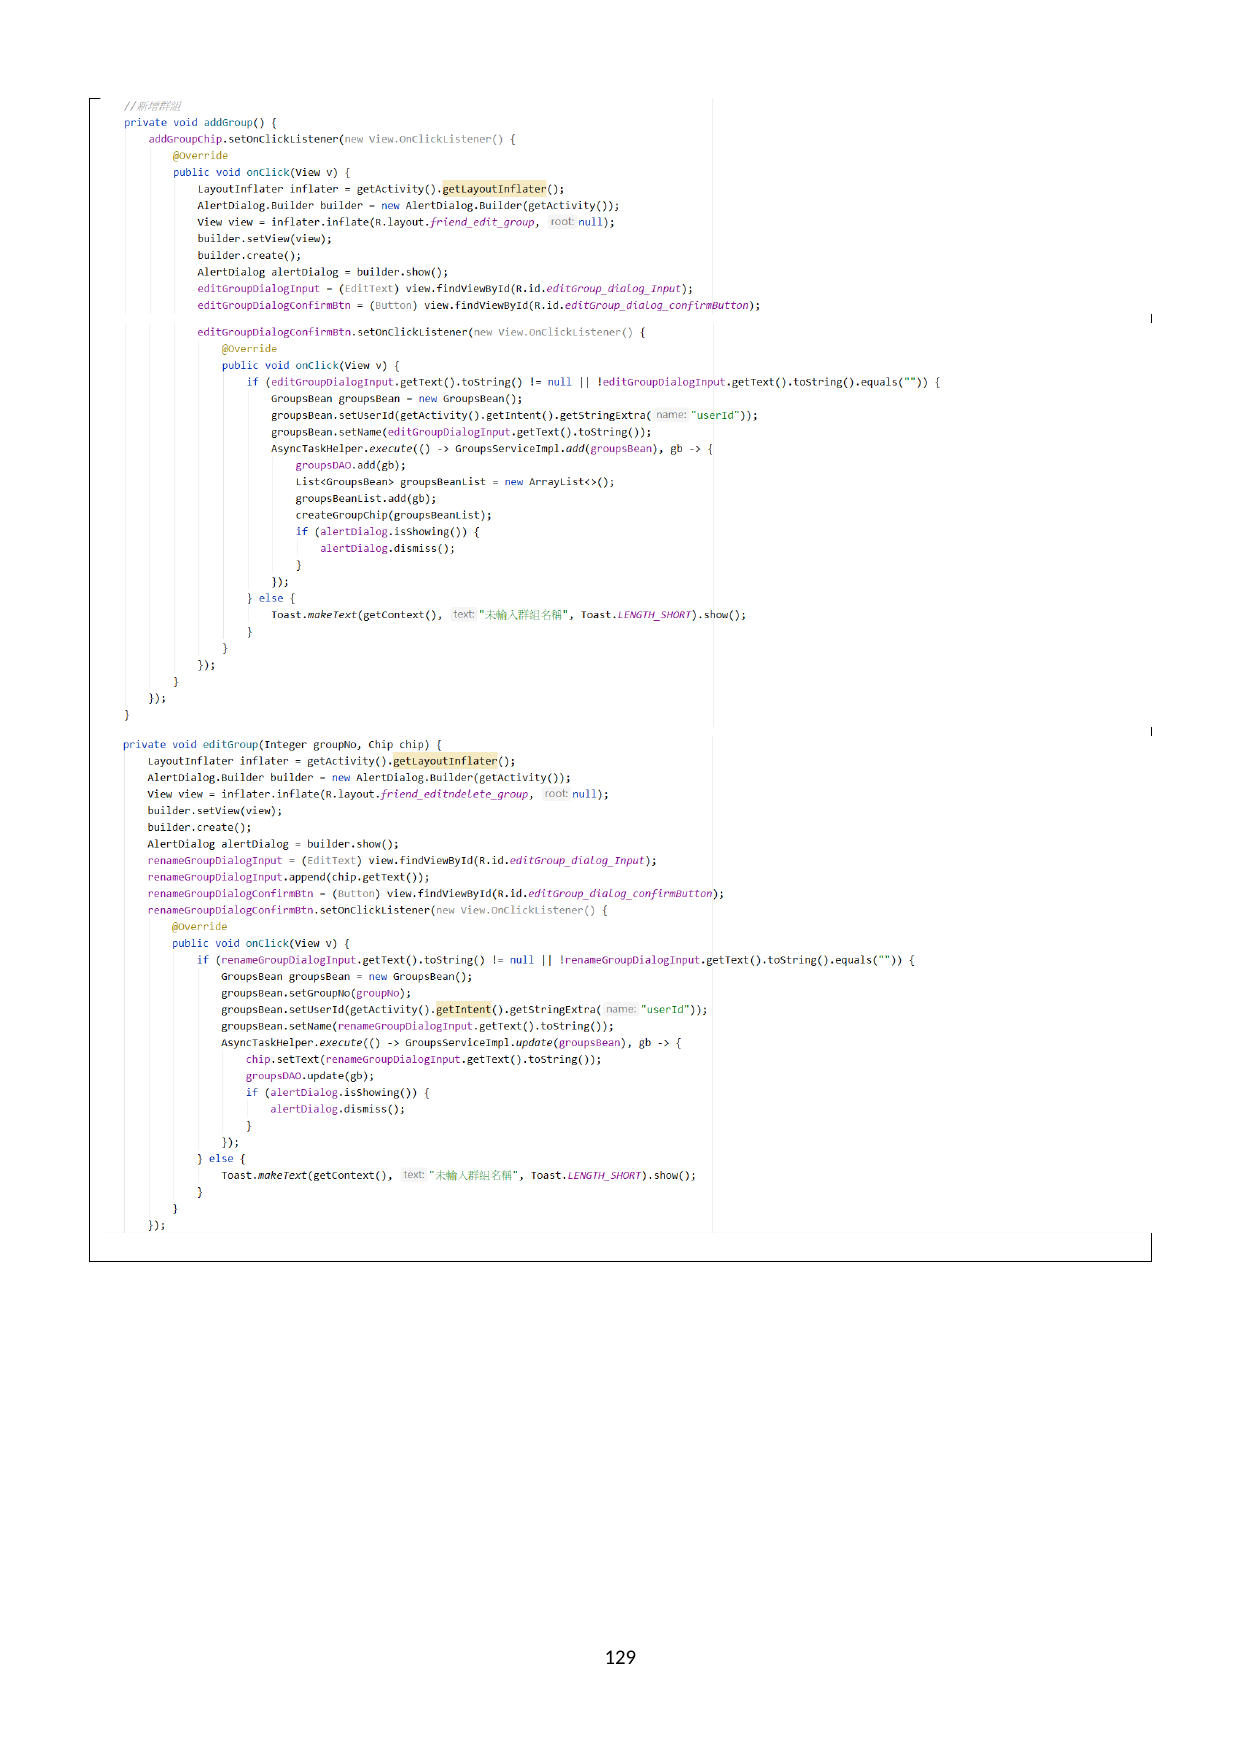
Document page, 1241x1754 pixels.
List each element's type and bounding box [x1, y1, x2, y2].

table_cell [90, 99, 1151, 1261]
picture [100, 98, 1164, 314]
picture [100, 736, 1164, 1233]
picture [100, 323, 1164, 727]
